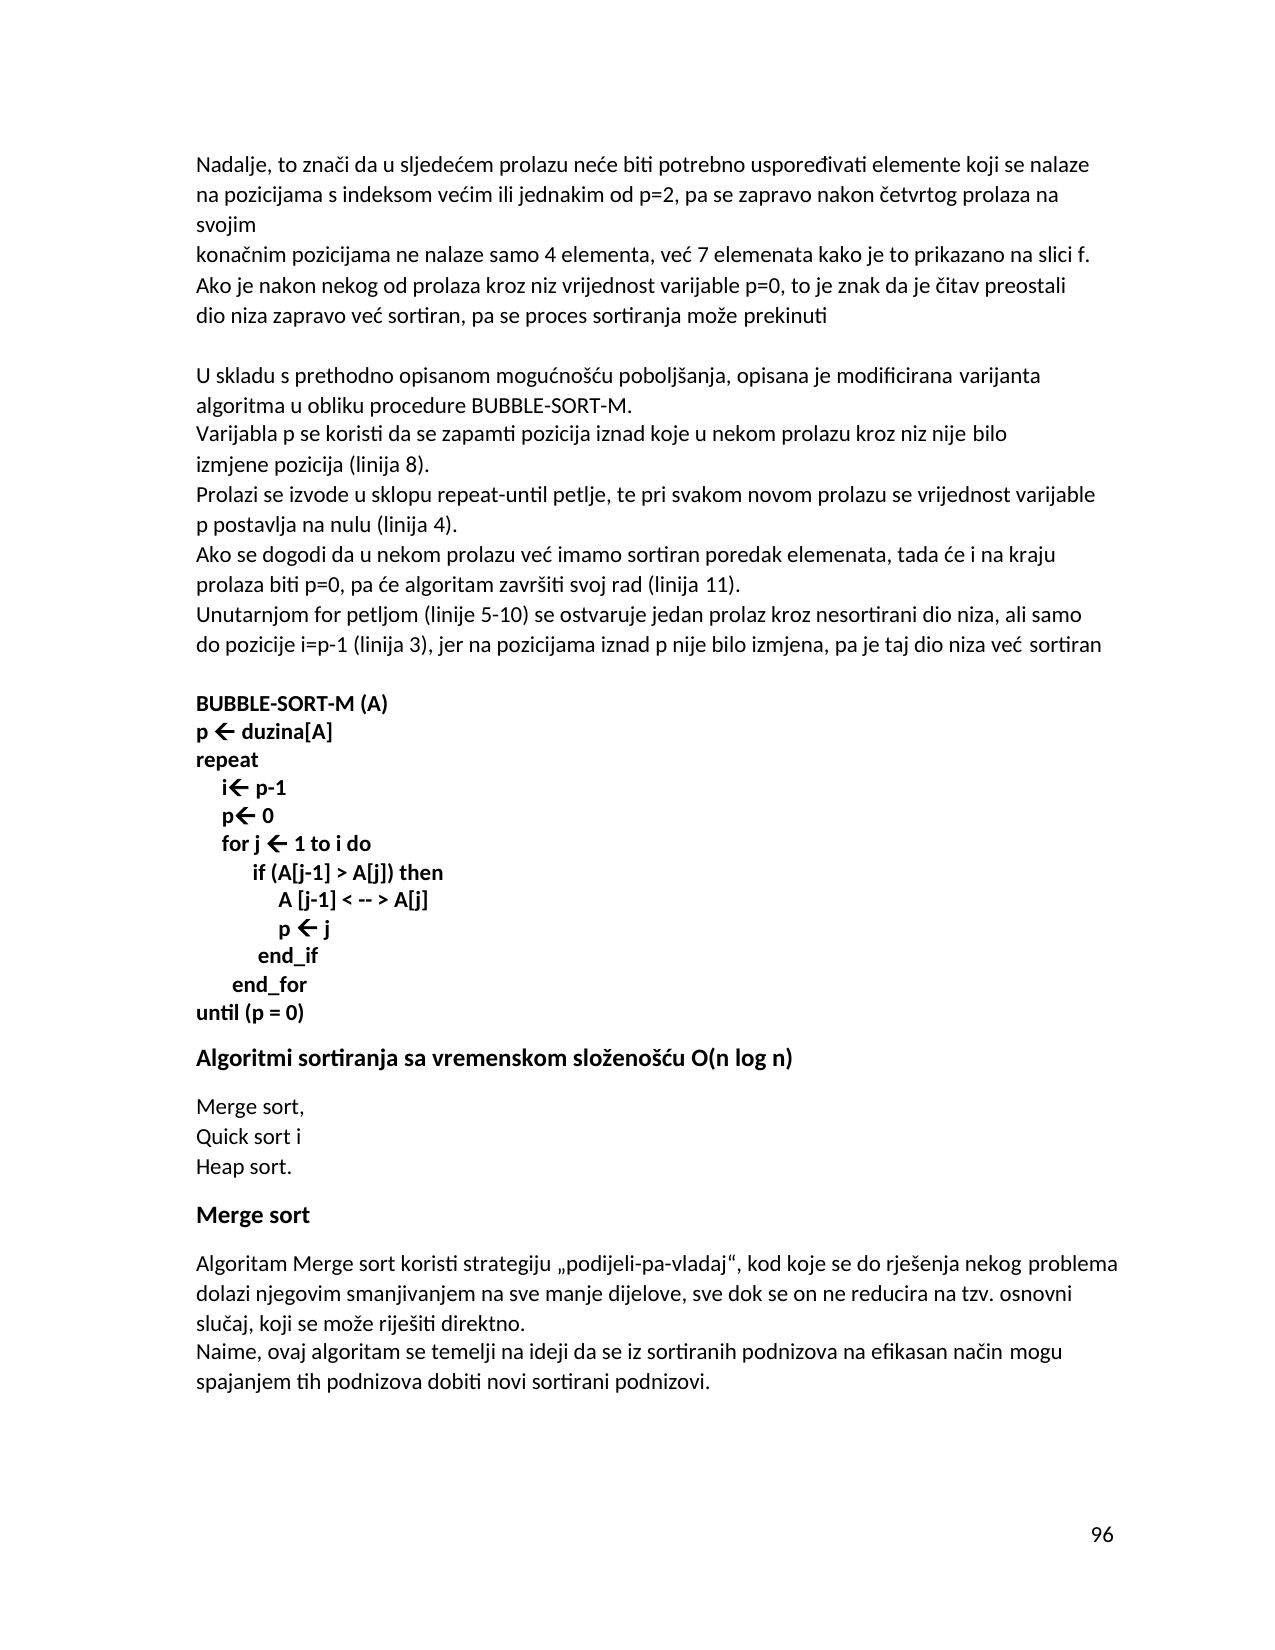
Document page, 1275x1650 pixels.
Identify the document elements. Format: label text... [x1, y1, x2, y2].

text konačnim pozicijama ne nalaze samo 4 elementa, već 7 elemenata kako je to prikazano na slici f. [196, 241, 1137, 269]
text until (p = 0) [196, 998, 1137, 1026]
text Merge sort, [196, 1092, 1137, 1120]
text if (A[j-1] > A[j]) then [196, 858, 1137, 886]
subtitle Algoritmi sortiranja sa vremenskom složenošću O(n log n) [196, 1042, 1137, 1073]
text A [j-1] < -- > A[j] [196, 886, 1137, 914]
text Nadalje, to znači da u sljedećem prolazu neće biti potrebno uspoređivati elemente koji se nalaze na pozicijama s indeksom većim ili jednakim od p=2, pa se zapravo nakon četvrtog prolaza na svojim [196, 150, 1111, 238]
subtitle Merge sort [196, 1199, 1137, 1230]
text Ako se dogodi da u nekom prolazu već imamo sortiran poredak elemenata, tada će i na kraju prolaza biti p=0, pa će algoritam završiti svoj rad (linija 11). [196, 540, 1123, 598]
text Prolazi se izvode u sklopu repeat-until petlje, te pri svakom novom prolazu se vrijednost varijable p postavlja na nulu (linija 4). [196, 480, 1106, 538]
text Algoritam Merge sort koristi strategiju „podijeli-pa-vladaj“, kod koje se do rješenja nekog problema [196, 1249, 1137, 1277]
text end_for [196, 970, 1137, 998]
text p 0 [196, 802, 1137, 829]
text Varijabla p se koristi da se zapamti pozicija iznad koje u nekom prolazu kroz niz nije bilo izmjene pozicija (linija 8). [196, 419, 1077, 478]
text p duzina[A] [196, 717, 1137, 746]
text Quick sort i [196, 1122, 1137, 1150]
text end_if [196, 942, 1137, 970]
text Unutarnjom for petljom (linije 5-10) se ostvaruje jedan prolaz kroz nesortirani dio niza, ali samo do pozicije i=p-1 (linija 3), jer na pozicijama iznad p nije bilo izmjena, pa je taj dio niza već sortiran [196, 600, 1105, 658]
text repeat [196, 746, 1137, 773]
text Naime, ovaj algoritam se temelji na ideji da se iz sortiranih podnizova na efikasan način mogu [196, 1337, 1137, 1365]
text for j 1 to i do [196, 829, 1137, 858]
text i p-1 [196, 773, 1137, 802]
text slučaj, koji se može riješiti direktno. [196, 1309, 1137, 1337]
text p j [196, 914, 1137, 942]
text dolazi njegovim smanjivanjem na sve manje dijelove, sve dok se on ne reducira na tzv. osnovni [196, 1279, 1137, 1307]
text BUBBLE-SORT-M (A) [196, 689, 1137, 717]
text algoritma u obliku procedure BUBBLE-SORT-M. [196, 391, 1137, 419]
text Ako je nakon nekog od prolaza kroz niz vrijednost varijable p=0, to je znak da je čitav preostali dio niza zapravo već sortiran, pa se proces sortiranja može prekinuti [196, 271, 1094, 329]
text spajanjem tih podnizova dobiti novi sortirani podnizovi. [196, 1367, 1137, 1395]
text U skladu s prethodno opisanom mogućnošću poboljšanja, opisana je modificirana varijanta [196, 361, 1137, 389]
text Heap sort. [196, 1152, 1137, 1180]
